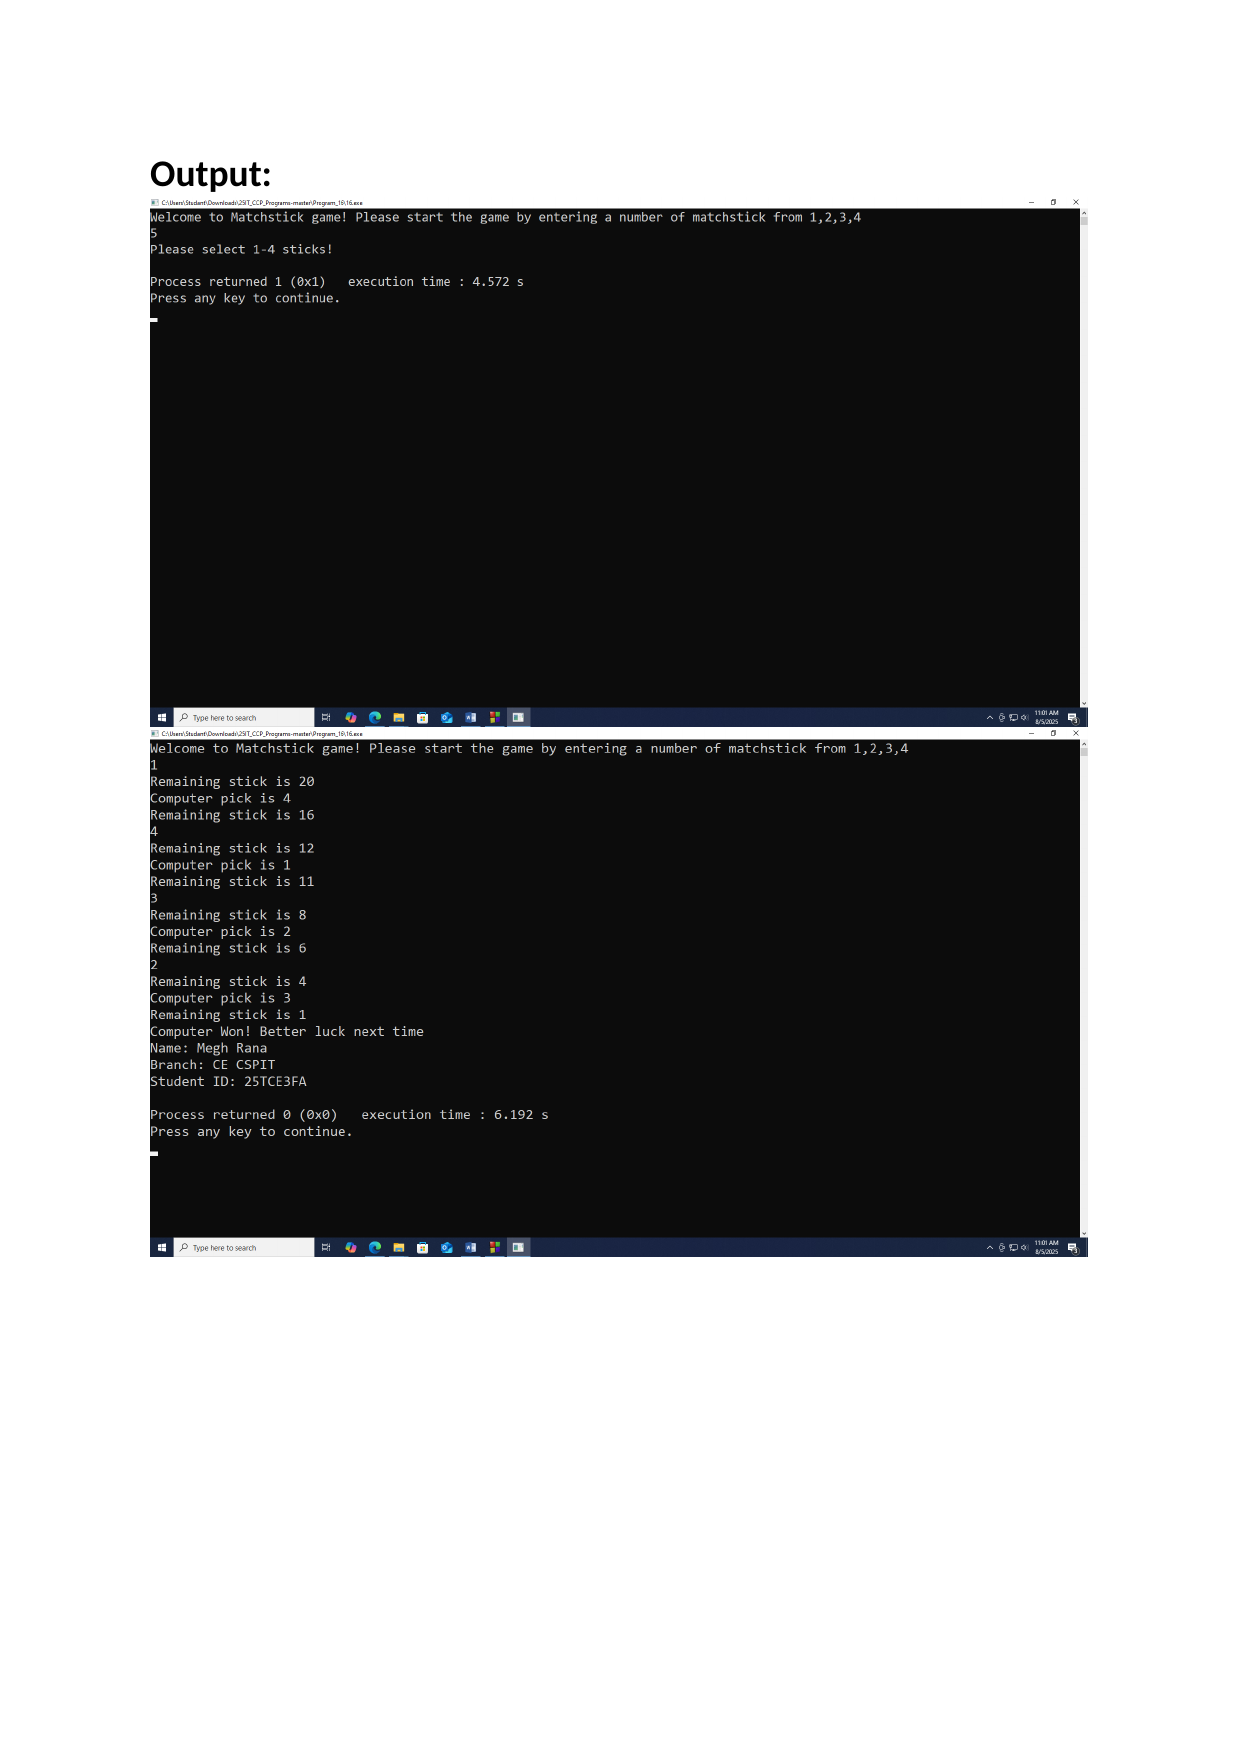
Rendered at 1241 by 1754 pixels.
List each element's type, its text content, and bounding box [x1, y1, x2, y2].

picture [150, 197, 1088, 727]
picture [150, 728, 1088, 1257]
